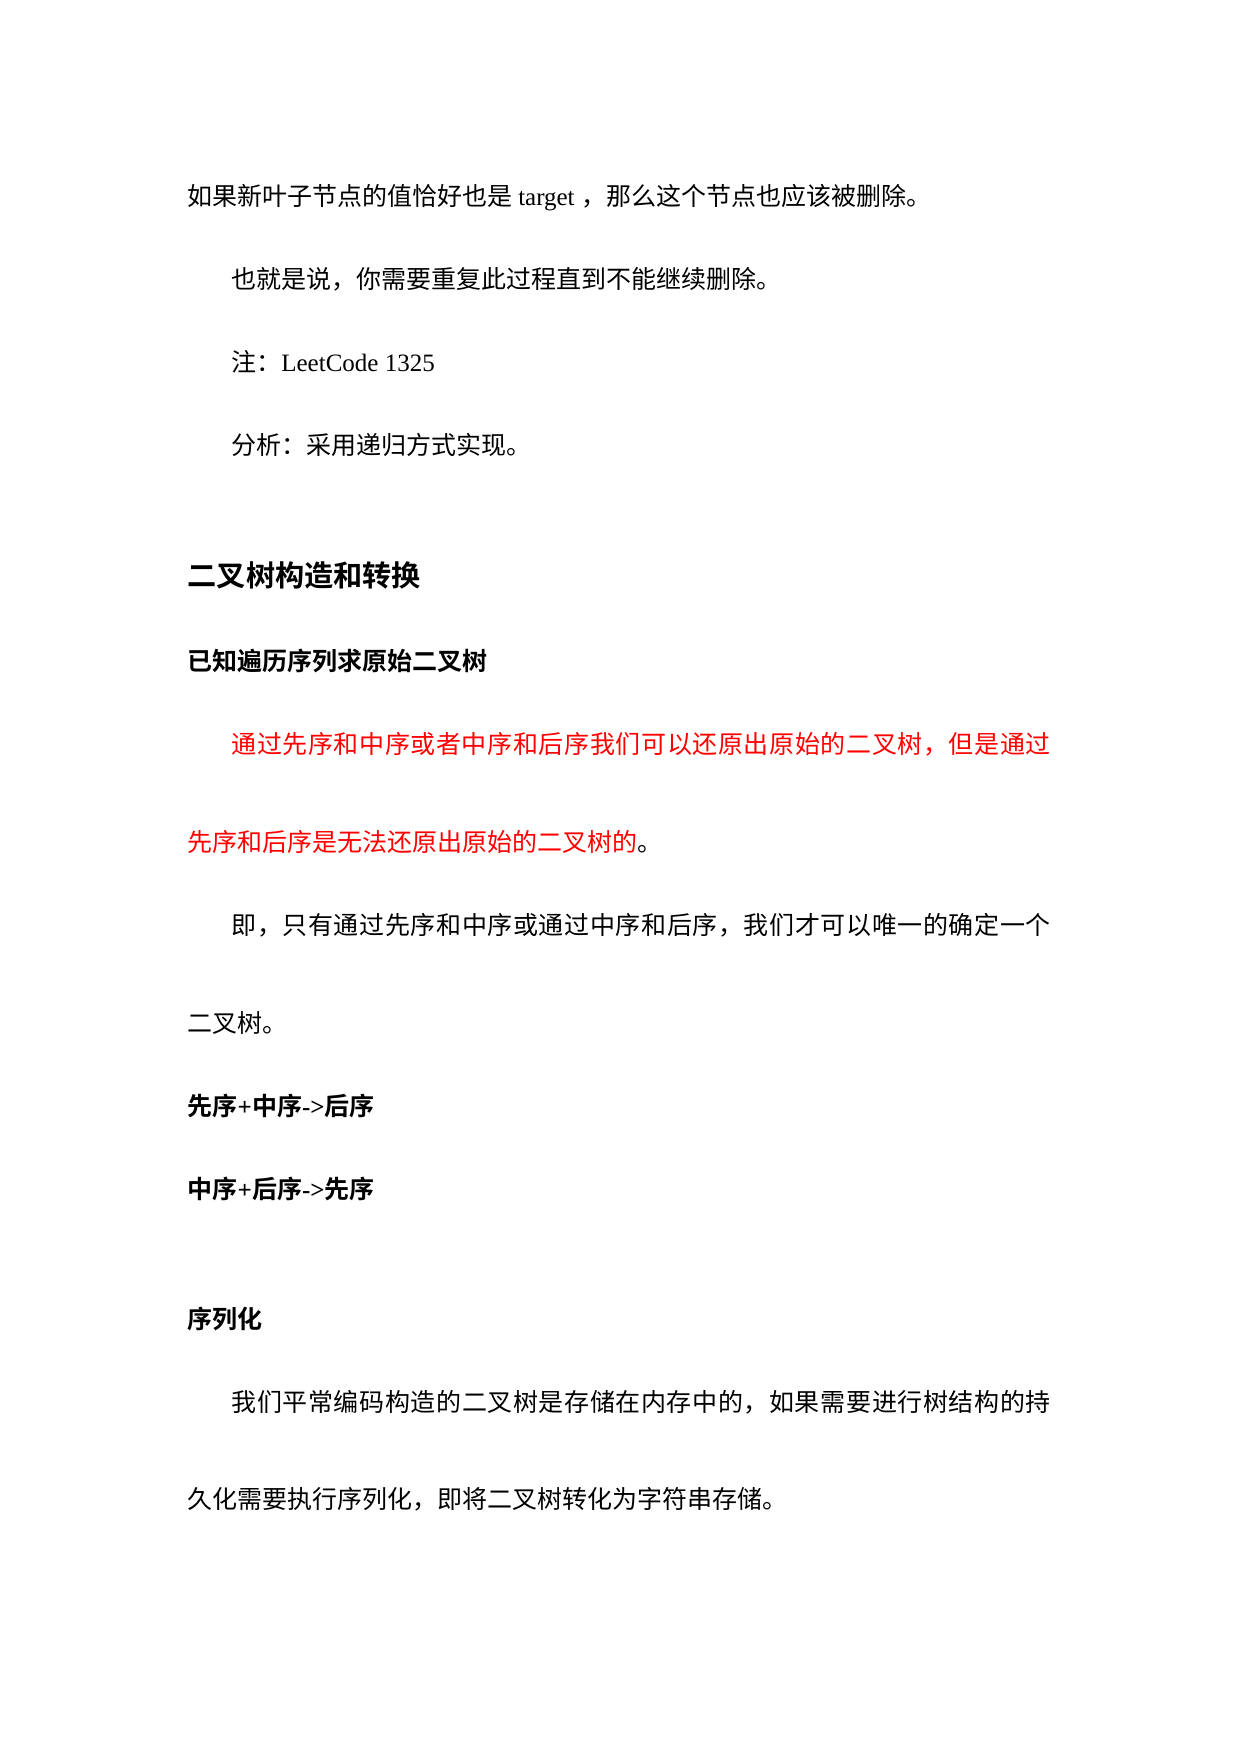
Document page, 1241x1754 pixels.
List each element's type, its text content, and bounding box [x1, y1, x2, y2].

subtitle 中序+后序->先序 [187, 1155, 1053, 1220]
text 通过先序和中序或者中序和后序我们可以还原出原始的二叉树，但是通过先序和后序是无法还原出原始的二叉树的。 [187, 711, 1053, 873]
subtitle 已知遍历序列求原始二叉树 [187, 627, 1053, 692]
subtitle 序列化 [187, 1285, 1053, 1350]
subtitle 先序+中序->后序 [187, 1072, 1053, 1137]
text 分析：采用递归方式实现。 [187, 411, 1053, 476]
text 即，只有通过先序和中序或通过中序和后序，我们才可以唯一的确定一个二叉树。 [187, 891, 1053, 1054]
text 注：LeetCode 1325 [187, 328, 1053, 393]
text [187, 162, 1053, 227]
subtitle 二叉树构造和转换 [187, 541, 1053, 606]
text 也就是说，你需要重复此过程直到不能继续删除。 [187, 245, 1053, 310]
text 我们平常编码构造的二叉树是存储在内存中的，如果需要进行树结构的持久化需要执行序列化，即将二叉树转化为字符串存储。 [187, 1368, 1053, 1531]
